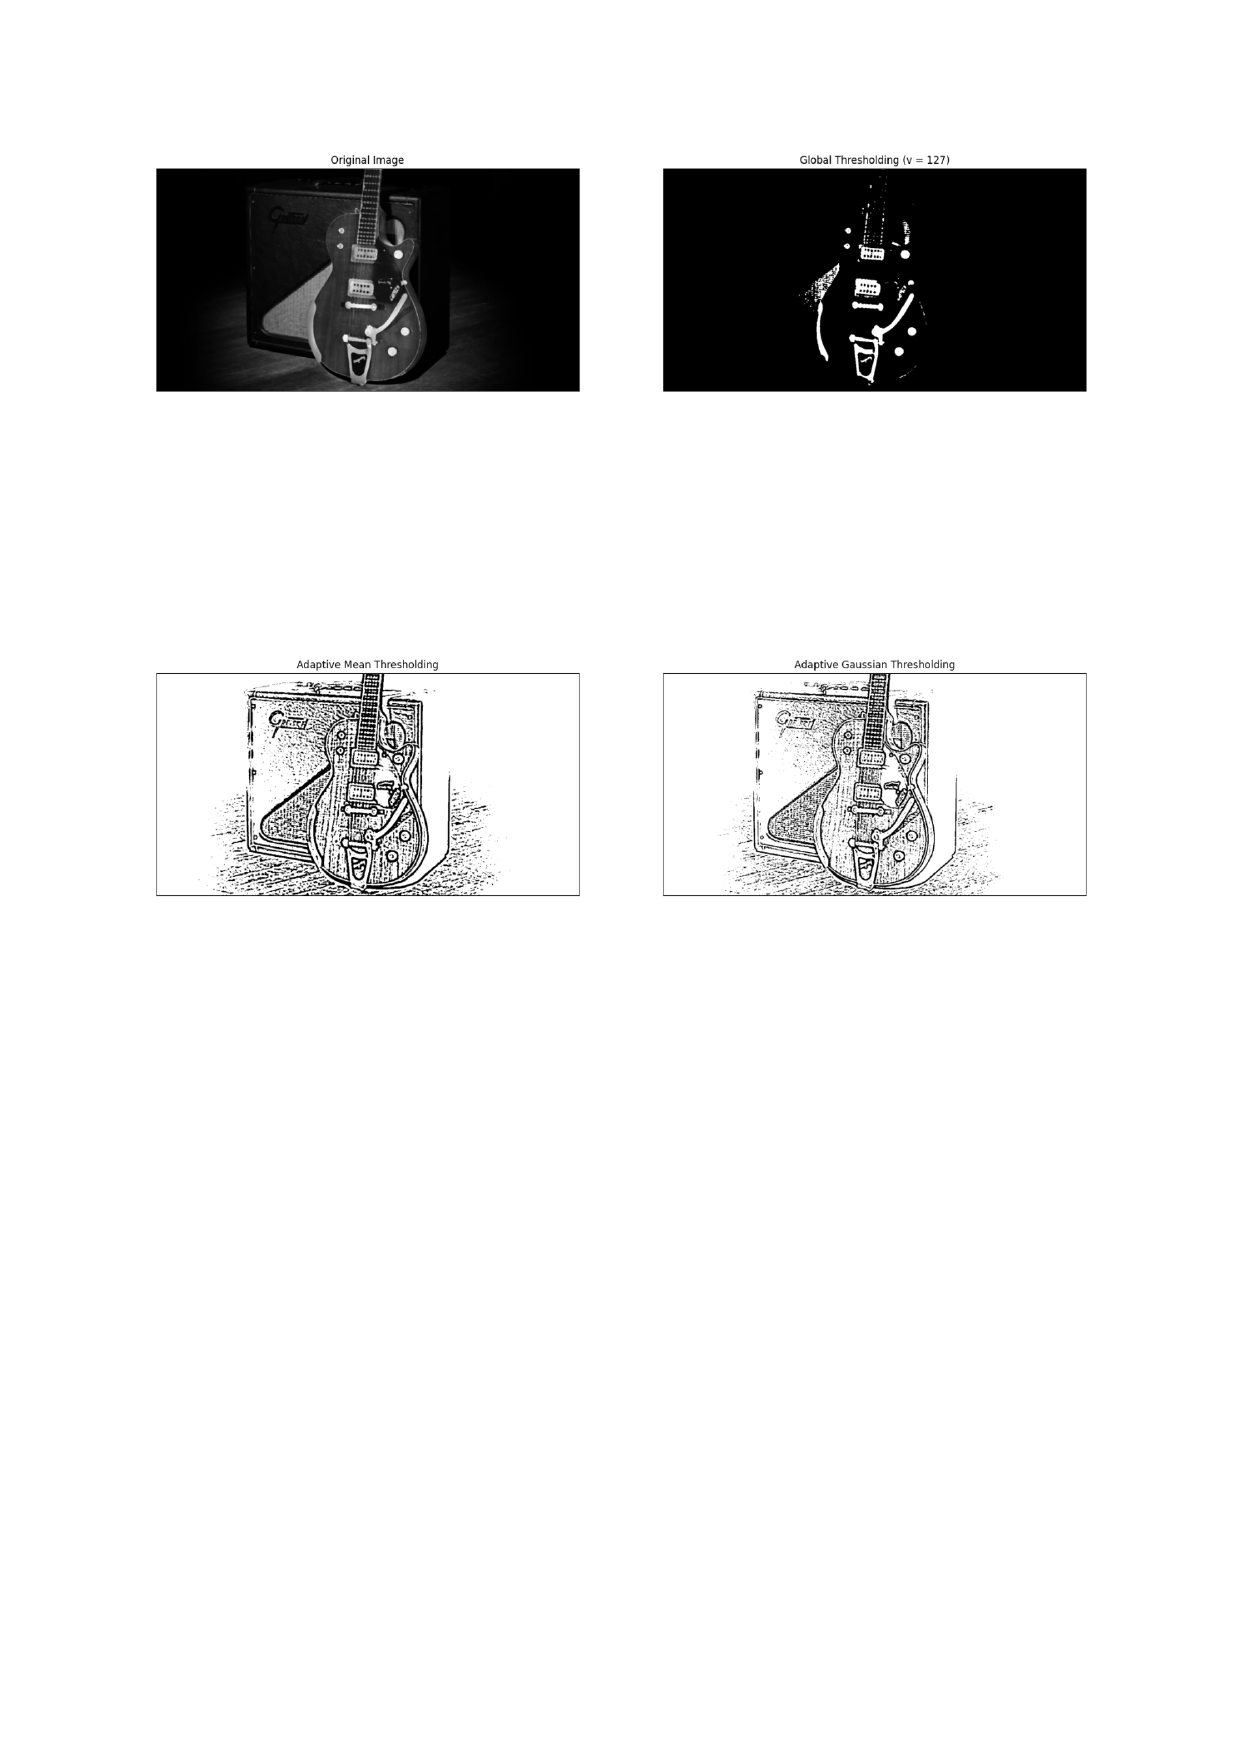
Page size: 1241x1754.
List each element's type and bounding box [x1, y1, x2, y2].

picture [150, 150, 1091, 901]
